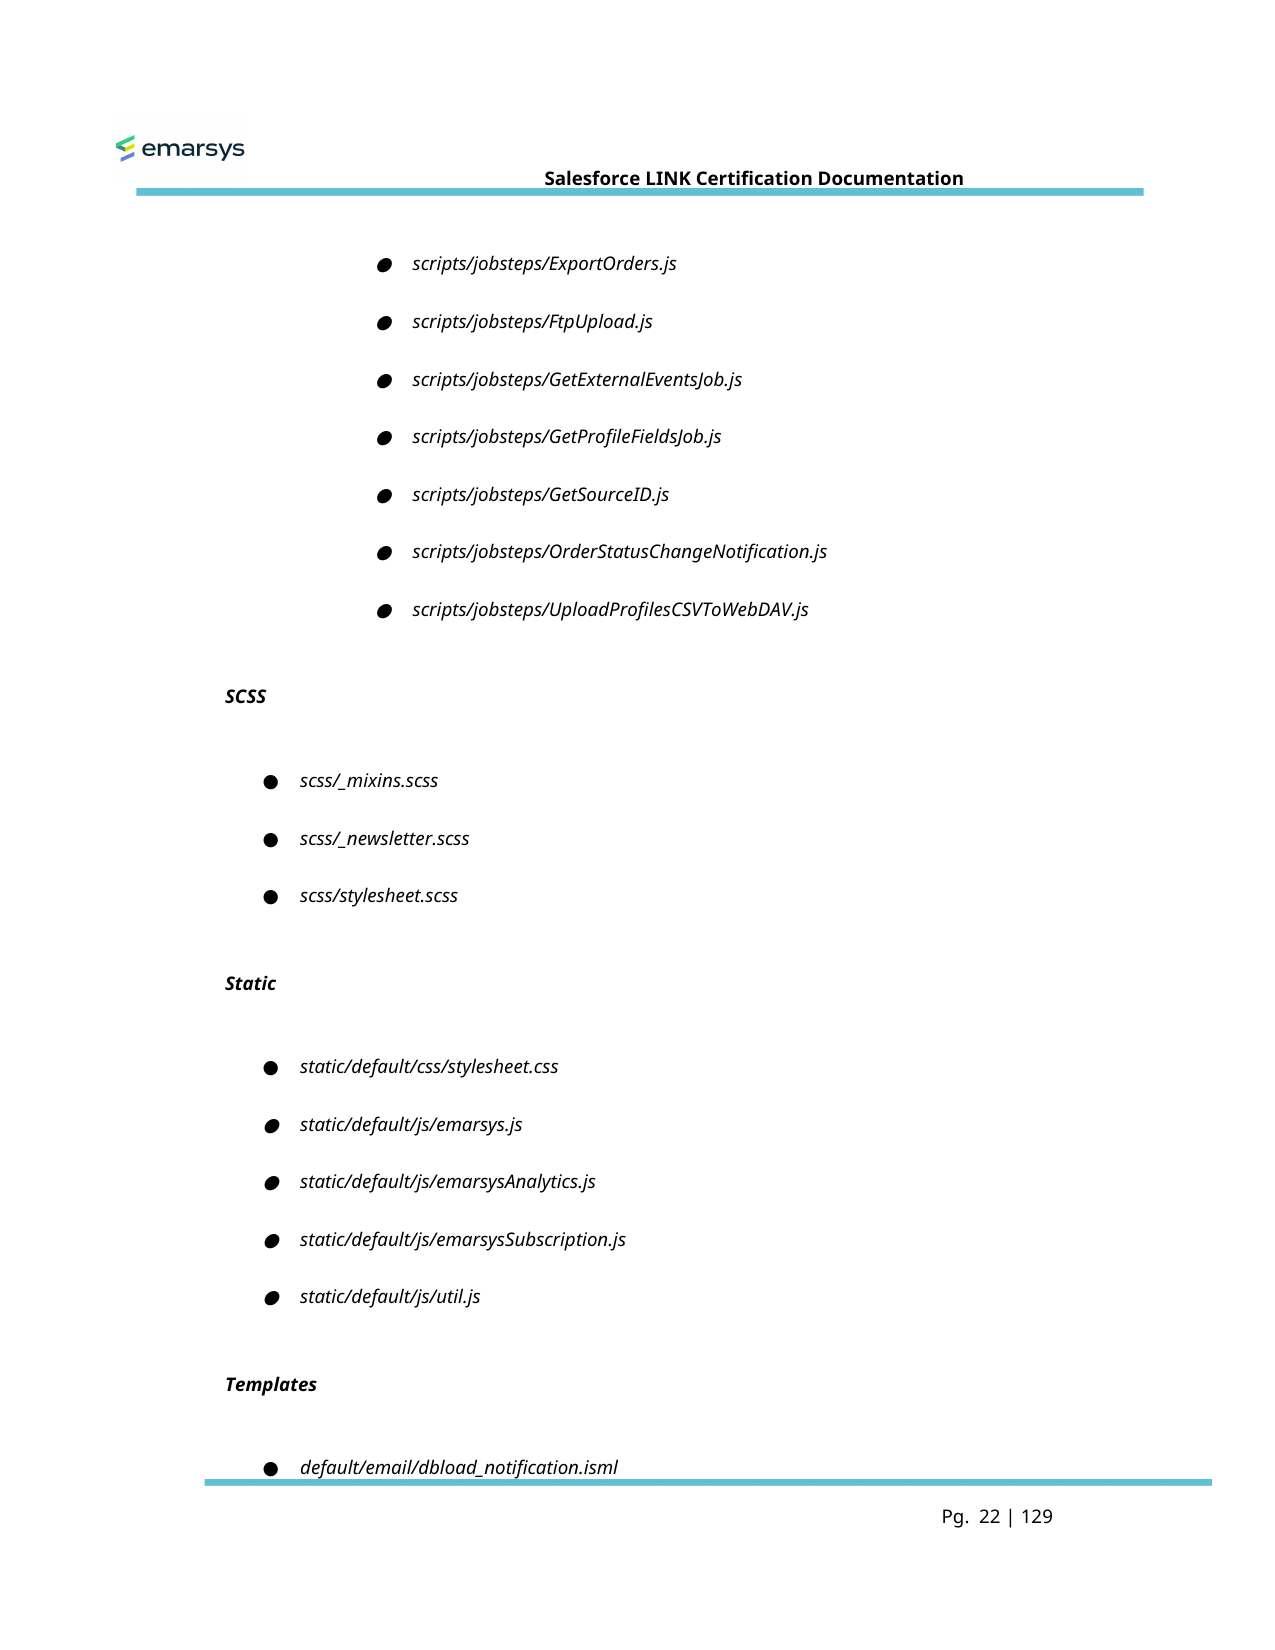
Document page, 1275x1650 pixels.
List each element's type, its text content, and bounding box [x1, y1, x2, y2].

list scripts/jobsteps/GetExternalEventsJob.js [375, 358, 1087, 397]
list static/default/js/emarsysAnalytics.js [262, 1161, 1087, 1199]
list scripts/jobsteps/ExportOrders.js [375, 243, 1087, 282]
picture [204, 1479, 1212, 1486]
list scss/_mixins.scss [262, 759, 1087, 798]
text SCSS [225, 684, 1087, 709]
list scss/_newsletter.scss [262, 817, 1087, 856]
list default/email/dbload_notification.isml [262, 1447, 1087, 1485]
list static/default/js/util.js [262, 1276, 1087, 1314]
text Templates [225, 1371, 1087, 1397]
picture [113, 111, 247, 185]
list scripts/jobsteps/OrderStatusСhangeNotification.js [375, 531, 1087, 569]
list static/default/js/emarsys.js [262, 1103, 1087, 1142]
list static/default/css/stylesheet.css [262, 1046, 1087, 1084]
list scss/stylesheet.scss [262, 875, 1087, 913]
list scripts/jobsteps/FtpUpload.js [375, 301, 1087, 339]
text Static [225, 970, 1087, 995]
picture [136, 188, 1144, 196]
list scripts/jobsteps/GetSourceID.js [375, 473, 1087, 512]
list static/default/js/emarsysSubscription.js [262, 1218, 1087, 1257]
list scripts/jobsteps/GetProfileFieldsJob.js [375, 416, 1087, 454]
list scripts/jobsteps/UploadProfilesCSVToWebDAV.js [375, 589, 1087, 627]
